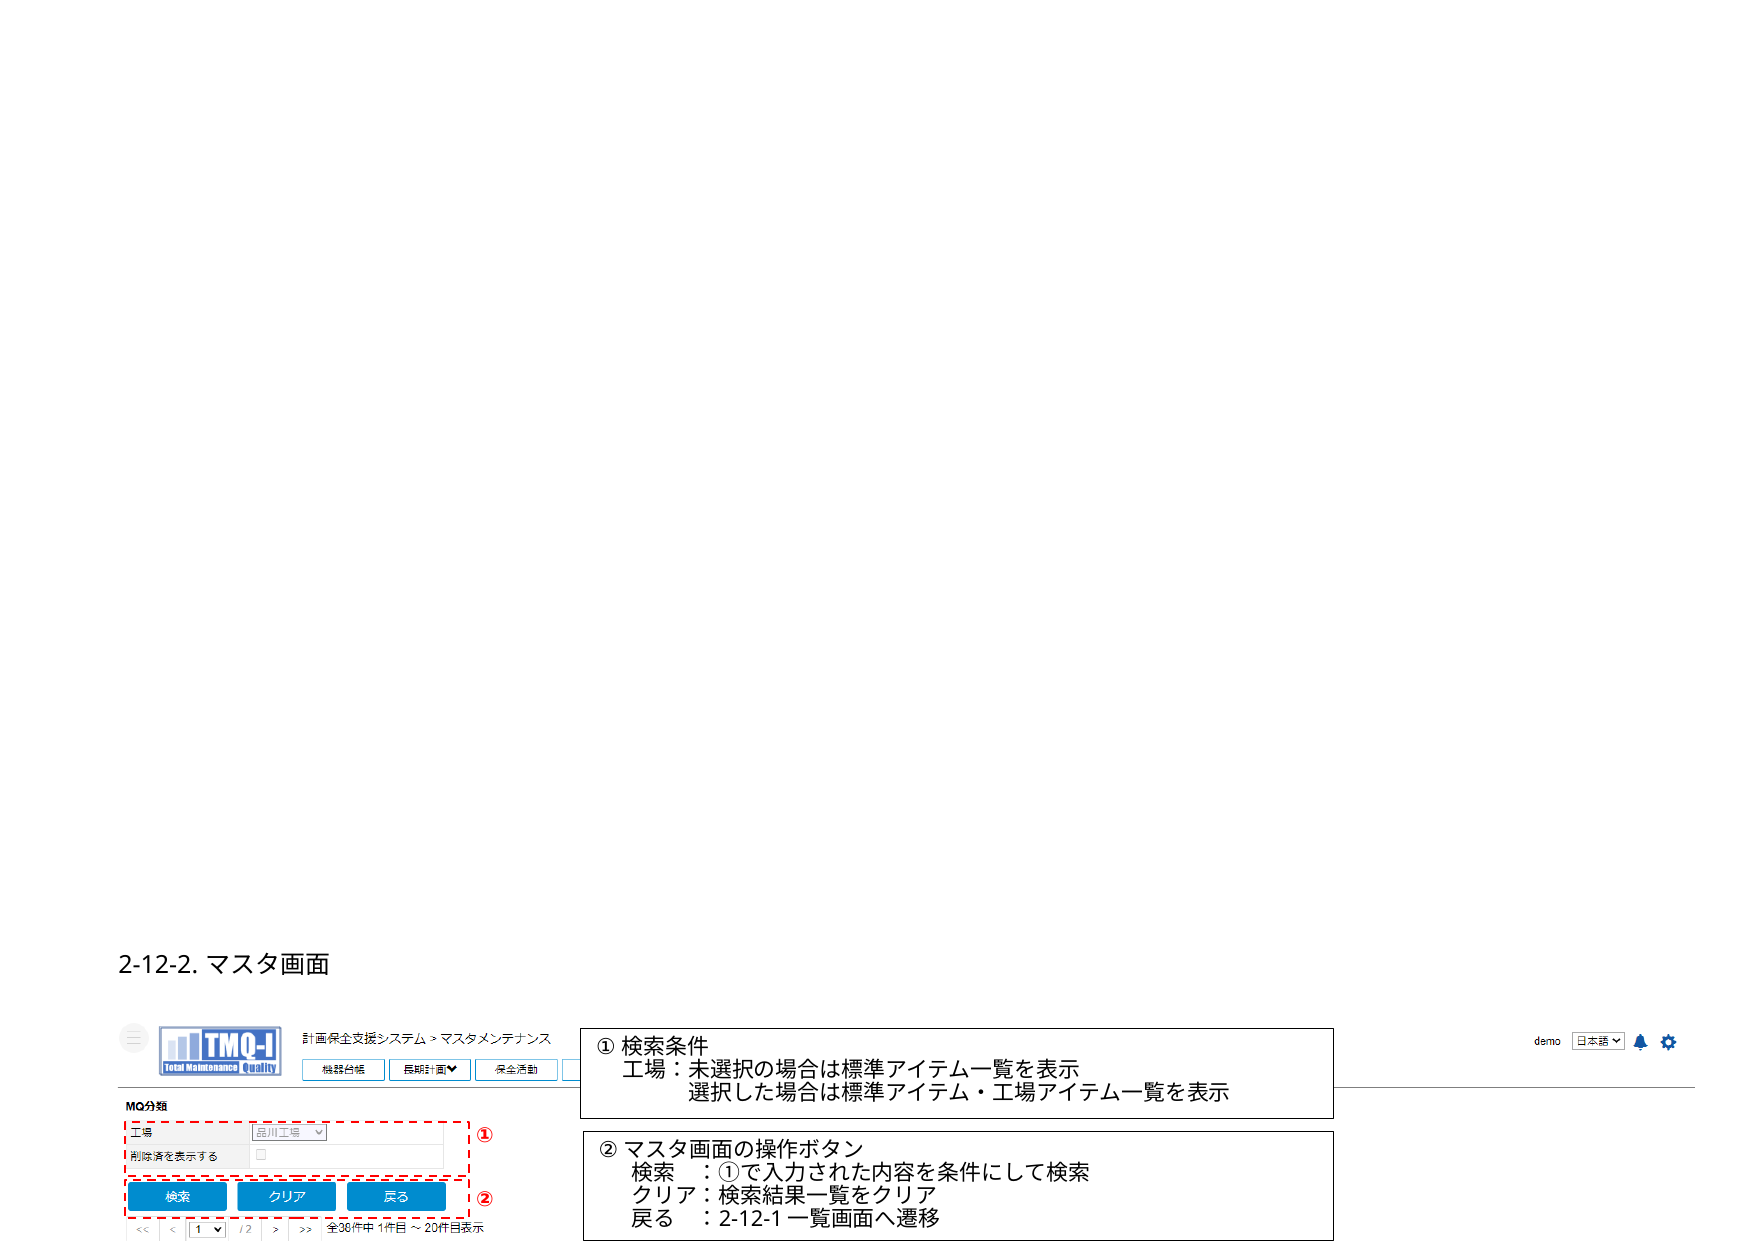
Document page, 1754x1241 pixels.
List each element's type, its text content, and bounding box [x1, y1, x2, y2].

picture [117, 1022, 1695, 1241]
subtitle マスタ画面 [118, 933, 1695, 992]
